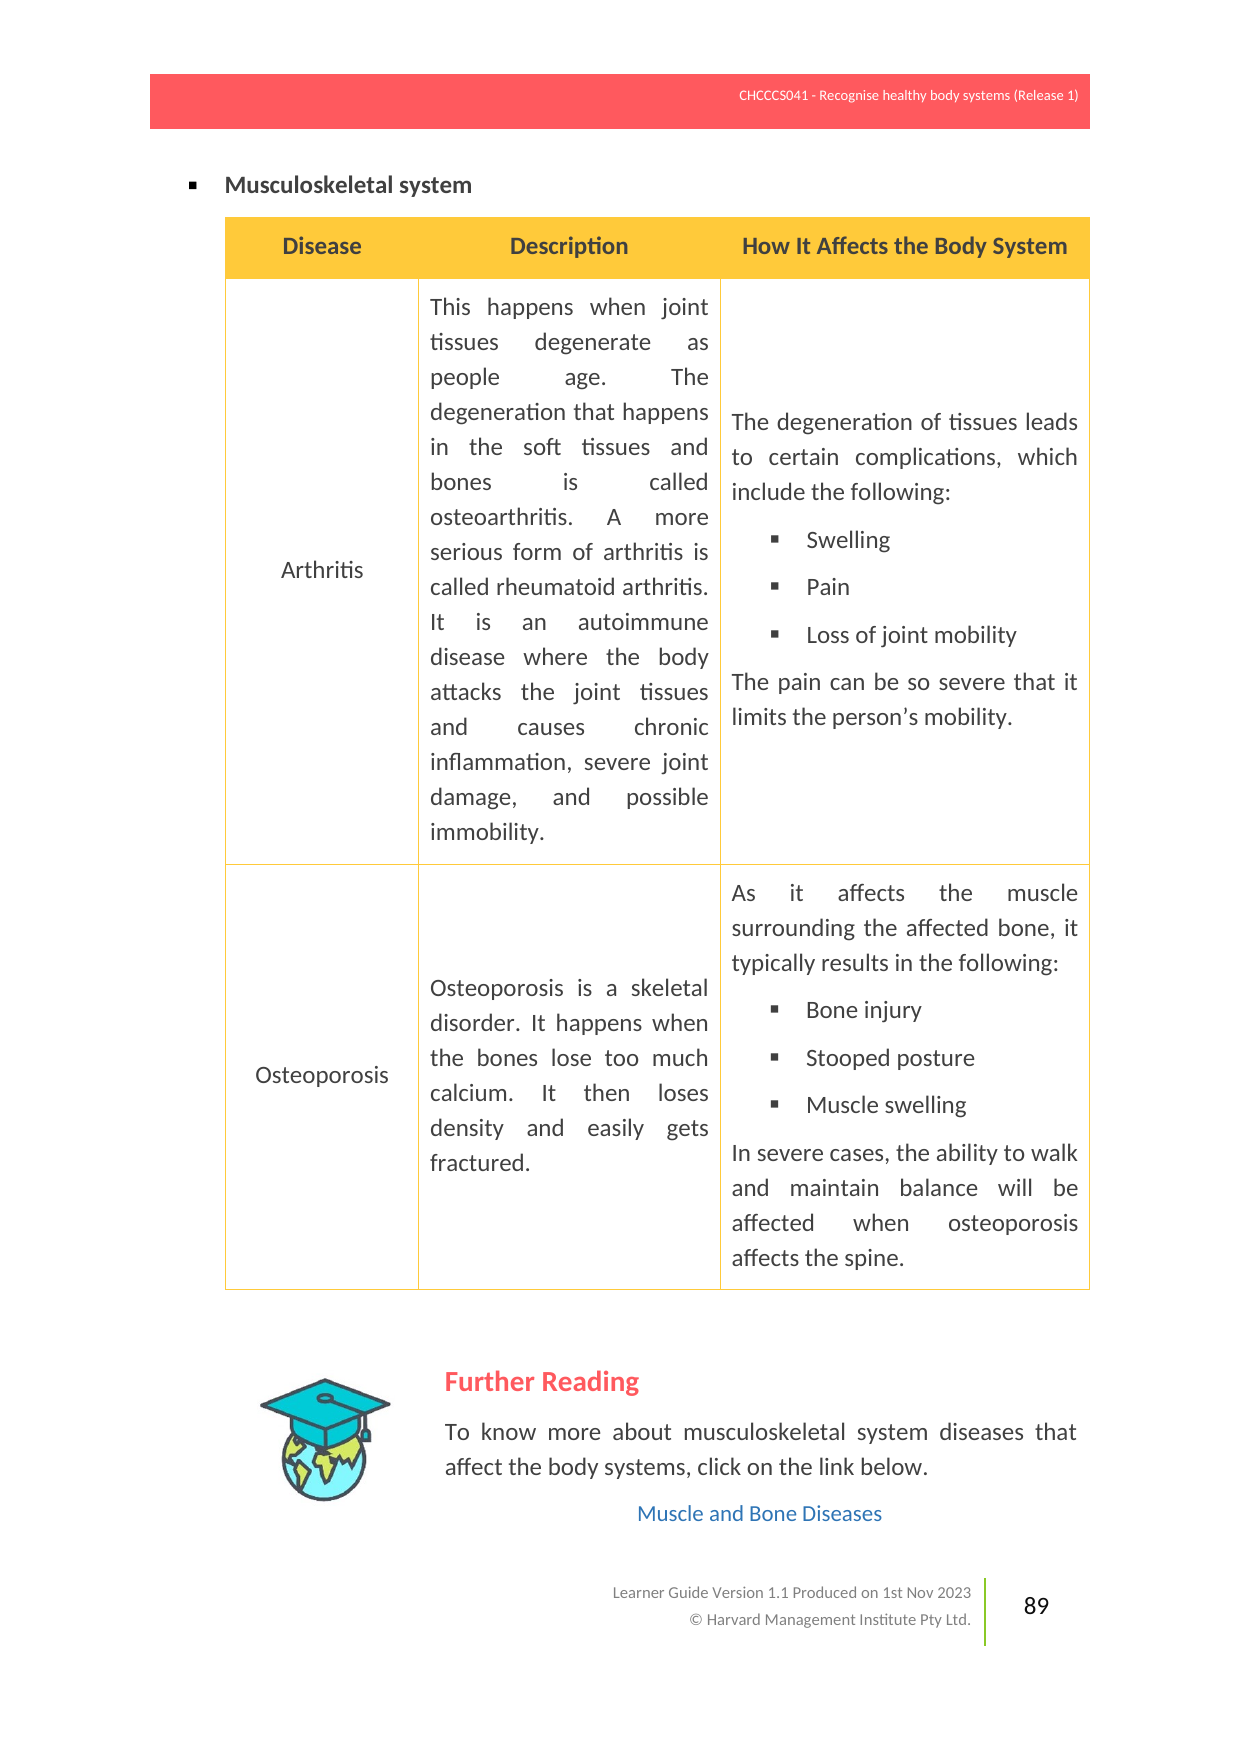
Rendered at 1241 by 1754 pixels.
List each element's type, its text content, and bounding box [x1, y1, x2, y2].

table_header Disease [226, 218, 418, 278]
table_cell The degeneration of tissues leads to certain complications, which include the following: Swelling Pain Loss of joint mobility The pain can be so severe that it limits the person’s mobility. [721, 279, 1089, 863]
table_header Description [419, 218, 720, 278]
picture [256, 1362, 397, 1511]
table_cell Osteoporosis [226, 865, 418, 1289]
table_header [223, 1350, 430, 1543]
table_cell This happens when joint tissues degenerate as people age. The degeneration that happens in the soft tissues and bones is called osteoarthritis. A more serious form of arthritis is called rheumatoid arthritis. It is an autoimmune disease where the body attacks the joint tissues and causes chronic inflammation, severe joint damage, and possible immobility. [419, 279, 720, 863]
table_header Further Reading To know more about musculoskeletal system diseases that affect the body systems, click on the link below. Muscle and Bone Diseases [430, 1350, 1089, 1543]
table_cell As it affects the muscle surrounding the affected bone, it typically results in the following: Bone injury Stooped posture Muscle swelling In severe cases, the ability to walk and maintain balance will be affected when osteoporosis affects the spine. [721, 865, 1089, 1289]
table_header How It Affects the Body System [721, 218, 1089, 278]
table_cell Arthritis [226, 279, 418, 863]
list Musculoskeletal system [187, 169, 1090, 200]
table_cell Osteoporosis is a skeletal disorder. It happens when the bones lose too much calcium. It then loses density and easily gets fractured. [419, 865, 720, 1289]
